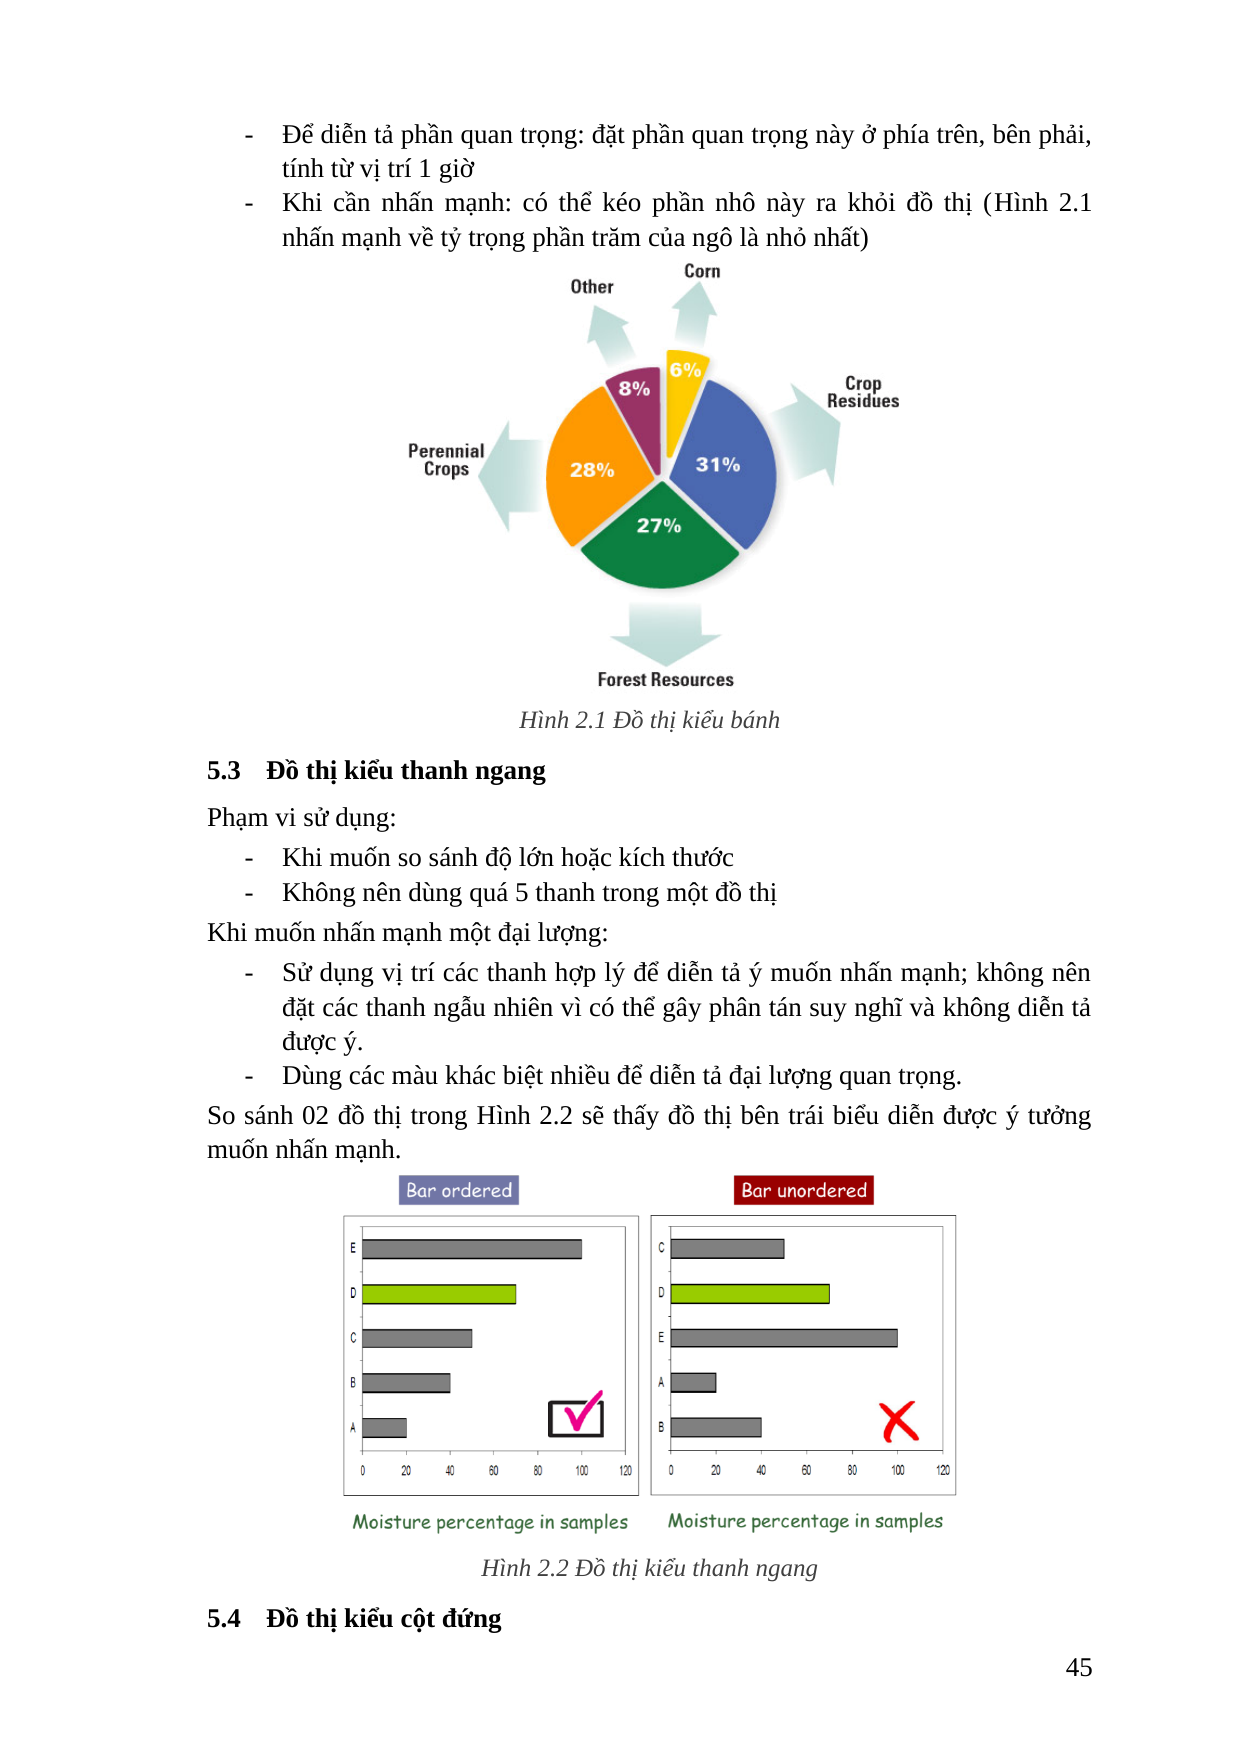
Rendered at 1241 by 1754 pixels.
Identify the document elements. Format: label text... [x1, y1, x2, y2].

text Hình 2.2 Đồ thị kiểu thanh ngang [207, 1553, 1092, 1582]
list Để diễn tả phần quan trọng: đặt phần quan trọng này ở phía trên, bên phải, tính từ vị trí 1 giờ [244, 118, 1092, 183]
text So sánh 02 đồ thị trong Hình 2.2 sẽ thấy đồ thị bên trái biểu diễn được ý tưởng muốn nhấn mạnh. [207, 1099, 1092, 1165]
text Hình 2.1 Đồ thị kiểu bánh [207, 705, 1092, 733]
subtitle Đồ thị kiểu thanh ngang [207, 754, 1092, 786]
list Không nên dùng quá 5 thanh trong một đồ thị [244, 876, 1092, 907]
text Phạm vi sử dụng: [207, 801, 1092, 832]
list Khi cần nhấn mạnh: có thể kéo phần nhô này ra khỏi đồ thị (Hình 2.1 nhấn mạnh về tỷ trọng phần trăm của ngô là nhỏ nhất) [244, 186, 1092, 252]
list Khi muốn so sánh độ lớn hoặc kích thước [244, 841, 1092, 873]
picture [340, 1173, 960, 1544]
picture [400, 261, 900, 696]
subtitle Đồ thị kiểu cột đứng [207, 1603, 1092, 1634]
text Khi muốn nhấn mạnh một đại lượng: [207, 916, 1092, 947]
list Dùng các màu khác biệt nhiều để diễn tả đại lượng quan trọng. [244, 1059, 1092, 1090]
list Sử dụng vị trí các thanh hợp lý để diễn tả ý muốn nhấn mạnh; không nên đặt các thanh ngẫu nhiên vì có thể gây phân tán suy nghĩ và không diễn tả được ý. [244, 956, 1092, 1056]
